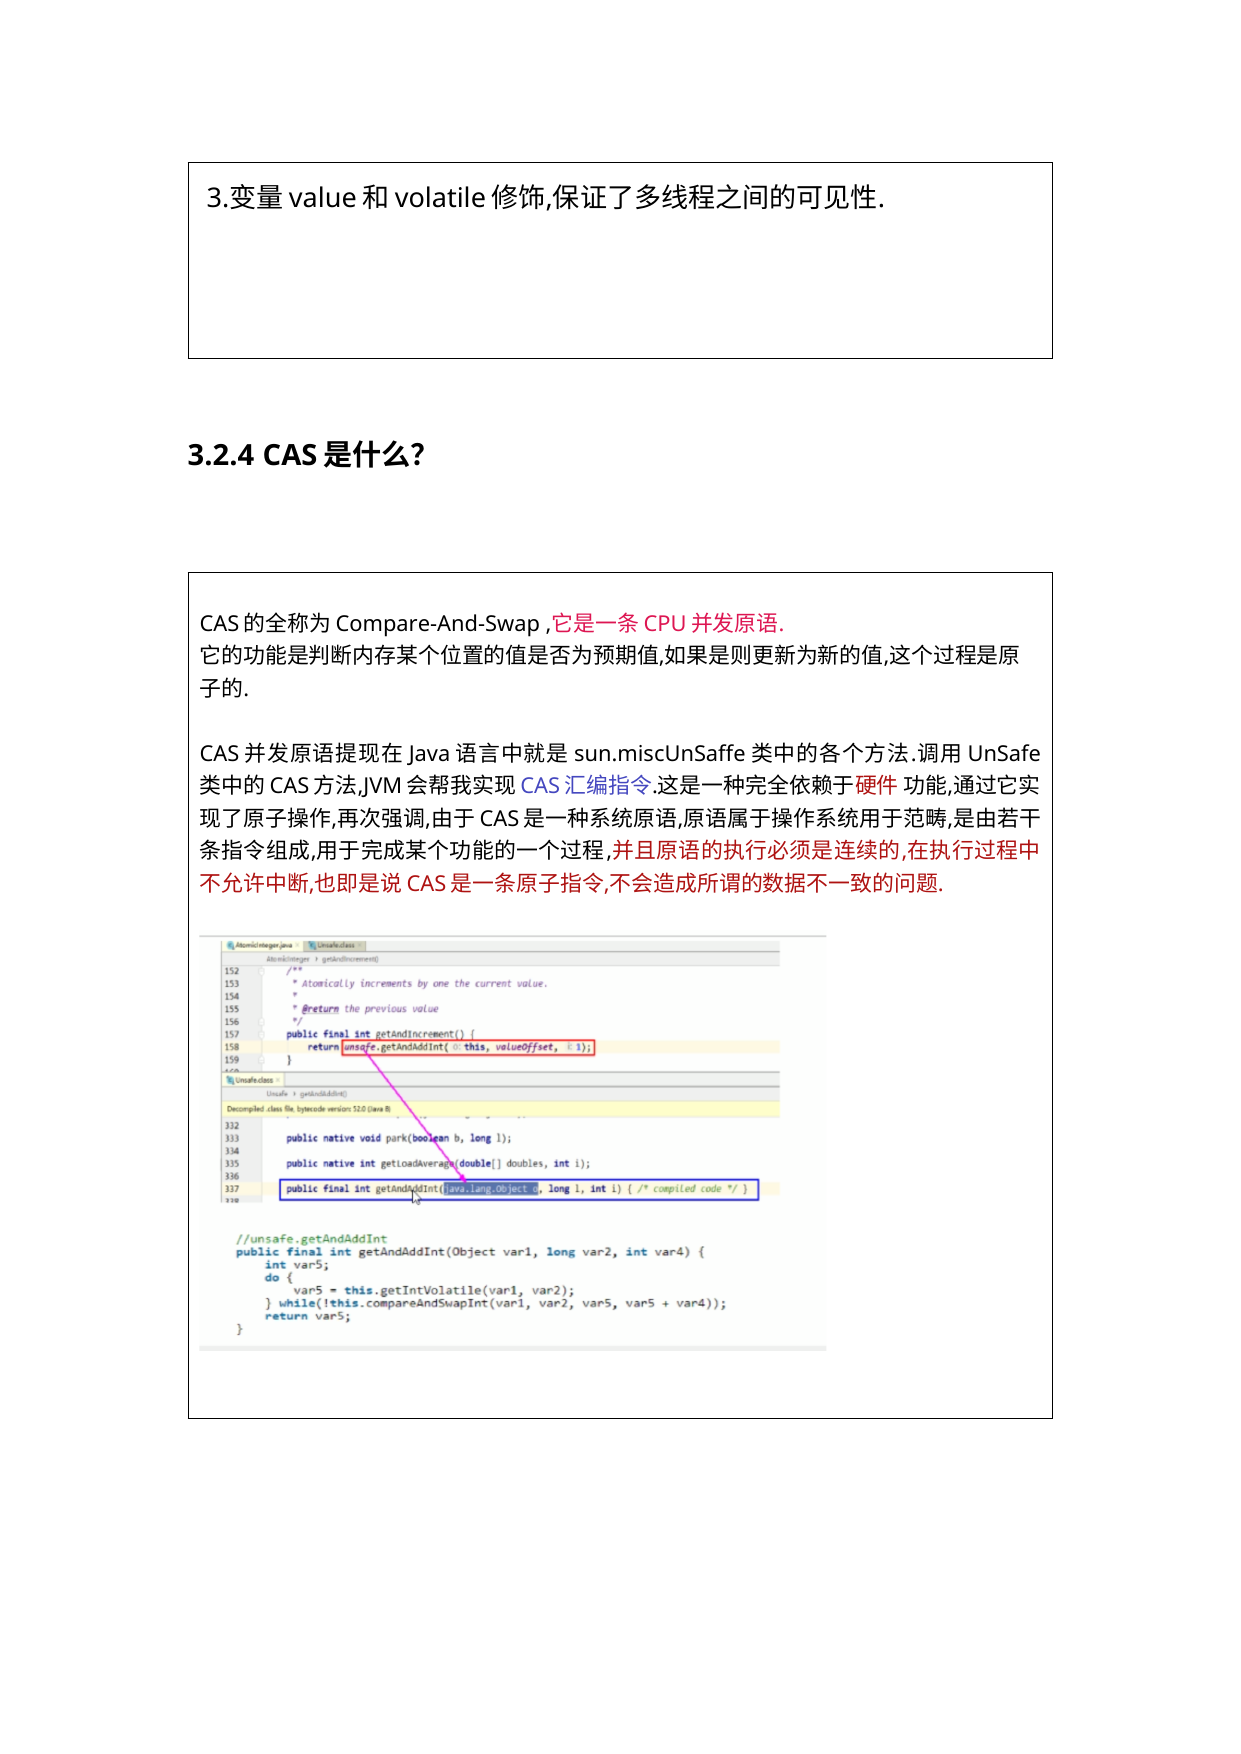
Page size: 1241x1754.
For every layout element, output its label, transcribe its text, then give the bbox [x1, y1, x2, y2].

subtitle CAS是什么？ [187, 421, 1053, 486]
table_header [189, 163, 1052, 358]
picture [199, 930, 827, 1351]
table_header CAS的全称为Compare-And-Swap ,它是一条CPU并发原语. 它的功能是判断内存某个位置的值是否为预期值,如果是则更新为新的值,这个过程是原子的. CAS并发原语提现在Java语言中就是sun.miscUnSaffe类中的各个方法.调用UnSafe类中的CAS方法,JVM会帮我实现CAS汇编指令.这是一种完全依赖于硬件 功能,通过它实现了原子操作,再次强调,由于CAS是一种系统原语,原语属于操作系统用于范畴,是由若干条指令组成,用于完成某个功能的一个过程,并且原语的执行必须是连续的,在执行过程中不允许中断,也即是说CAS是一条原子指令,不会造成所谓的数据不一致的问题. [189, 573, 1052, 1418]
